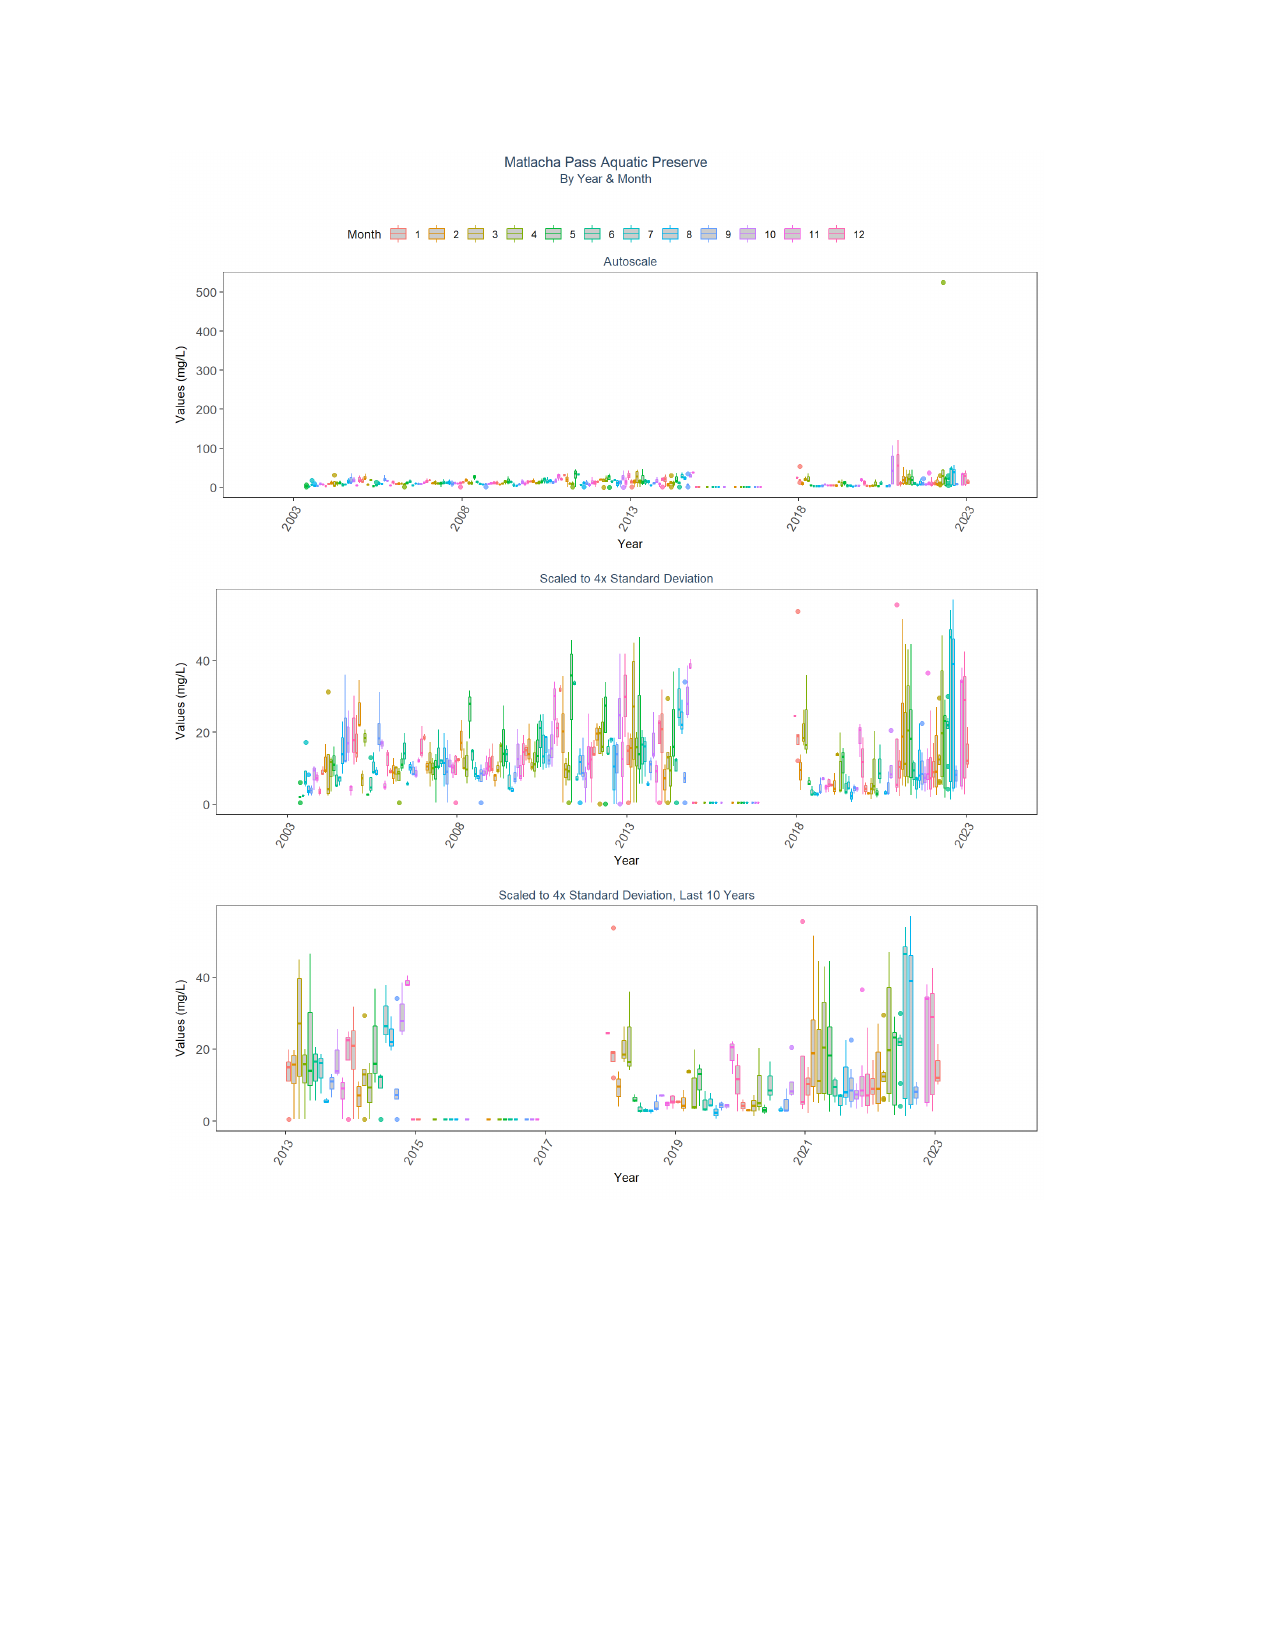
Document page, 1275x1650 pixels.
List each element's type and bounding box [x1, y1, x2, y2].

picture [168, 150, 1044, 1200]
